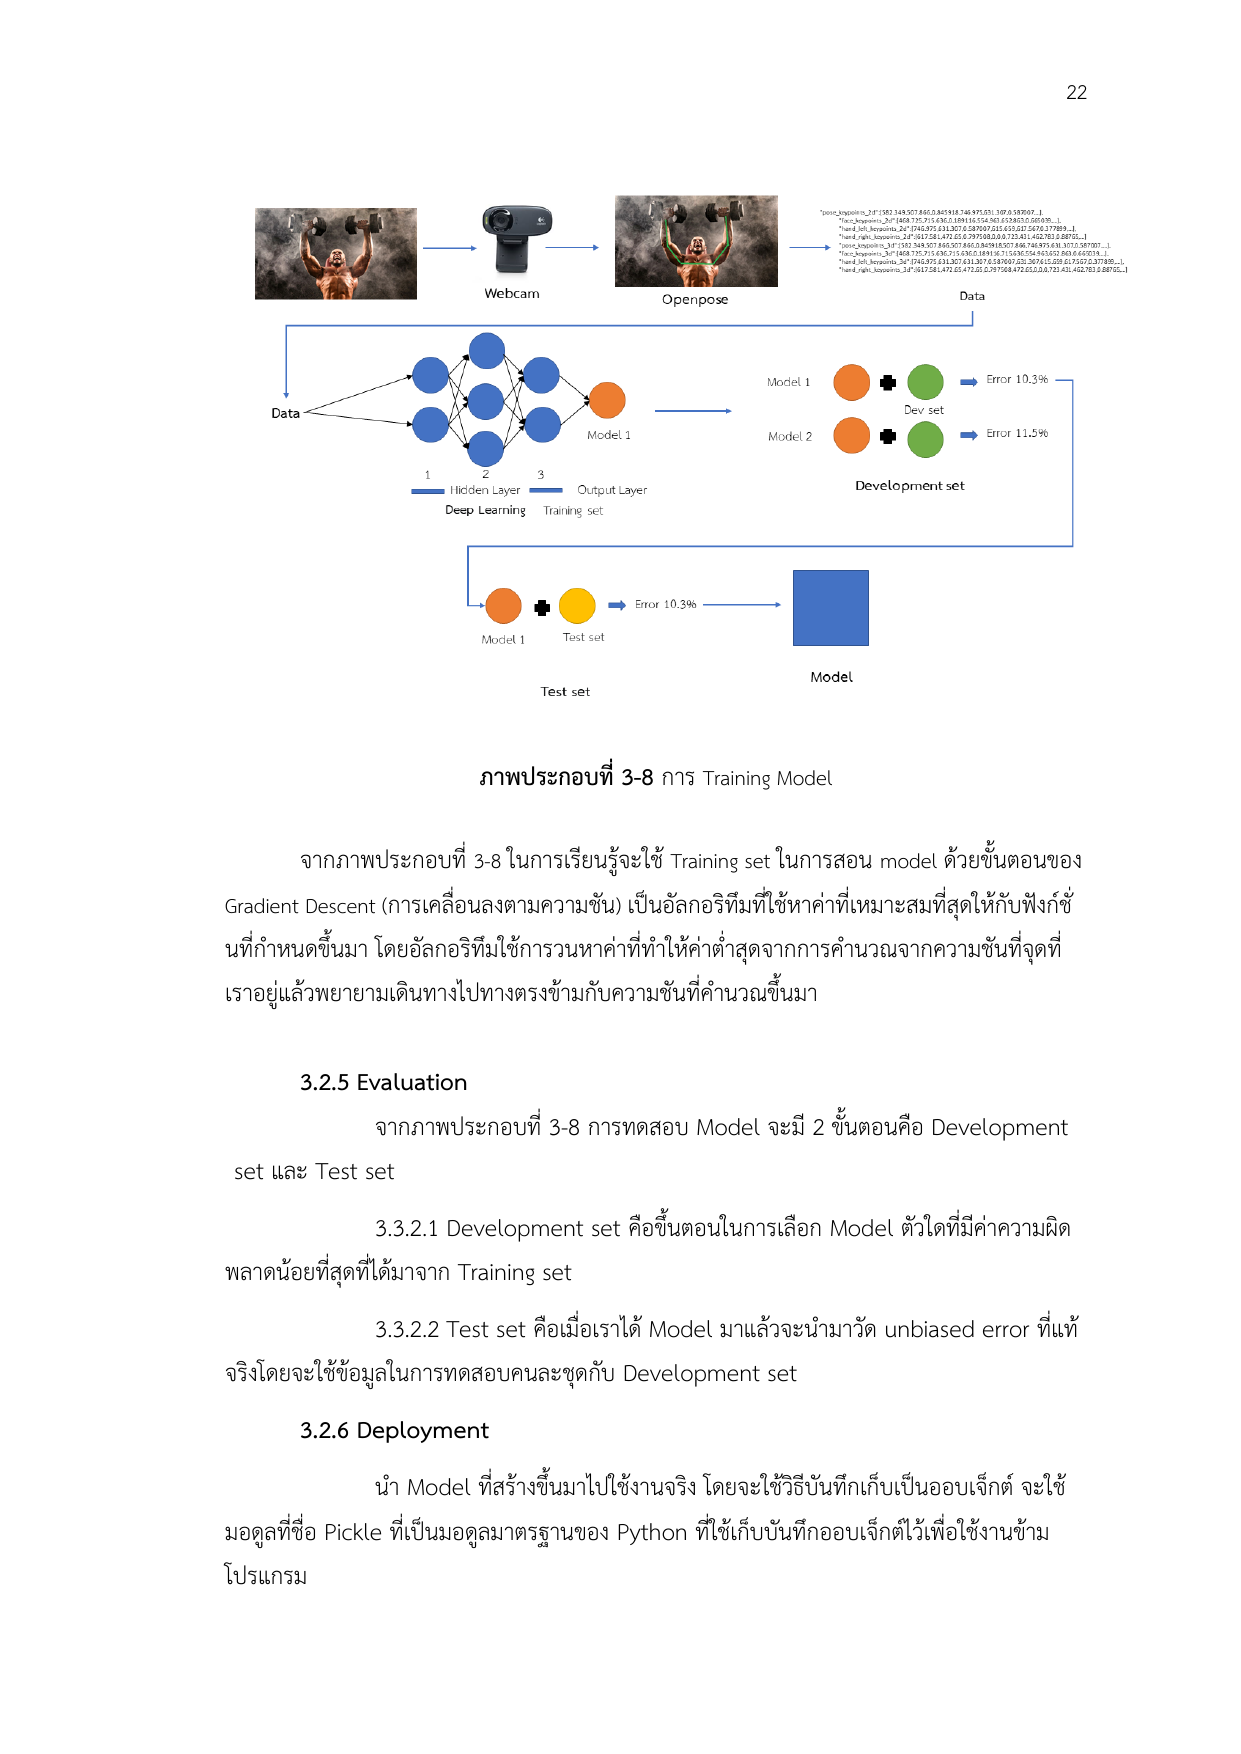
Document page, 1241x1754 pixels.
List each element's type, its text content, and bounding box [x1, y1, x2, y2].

text ภาพประกอบที่ 3-8 การ Training Model [225, 756, 1087, 801]
text 3.2.5 Evaluation [225, 1061, 1087, 1106]
text จากภาพประกอบที่ 3-8 การทดสอบ Model จะมี 2 ขั้นตอนคือ Development set และ Test set [234, 1106, 1087, 1194]
text 3.3.2.2 Test set คือเมื่อเราได้ Model มาแล้วจะนำมาวัด unbiased error ที่แท้จริงโดยจะใช้ข้อมูลในการทดสอบคนละชุดกับ Development set [225, 1308, 1087, 1397]
text นำ Model ที่สร้างขึ้นมาไปใช้งานจริง โดยจะใช้วิธีบันทึกเก็บเป็นออบเจ็กต์ จะใช้มอดูลที่ชื่อ Pickle ที่เป็นมอดูลมาตรฐานของ Python ที่ใช้เก็บบันทึกออบเจ็กต์ไว้เพื่อใช้งานข้ามโปรแกรม [225, 1466, 1087, 1599]
text 3.3.2.1 Development set คือขึ้นตอนในการเลือก Model ตัวใดที่มีค่าความผิดพลาดน้อยที่สุดที่ได้มาจาก Training set [225, 1207, 1087, 1296]
text จากภาพประกอบที่ 3-8 ในการเรียนรู้จะใช้ Training set ในการสอน model ด้วยขั้นตอนของ Gradient Descent (การเคลื่อนลงตามความชัน) เป็นอัลกอริทึมที่ใช้หาค่าที่เหมาะสมที่สุดให้กับฟังก์ชั่นที่กำหนดขึ้นมา โดยอัลกอริทึมใช้การวนหาค่าที่ทำให้ค่าต่ำสุดจากการคำนวณจากความชันที่จุดที่เราอยู่แล้วพยายามเดินทางไปทางตรงข้ามกับความชันที่คำนวณขึ้นมา [225, 839, 1087, 1017]
picture [225, 190, 1163, 718]
text 3.2.6 Deployment [225, 1409, 1087, 1454]
